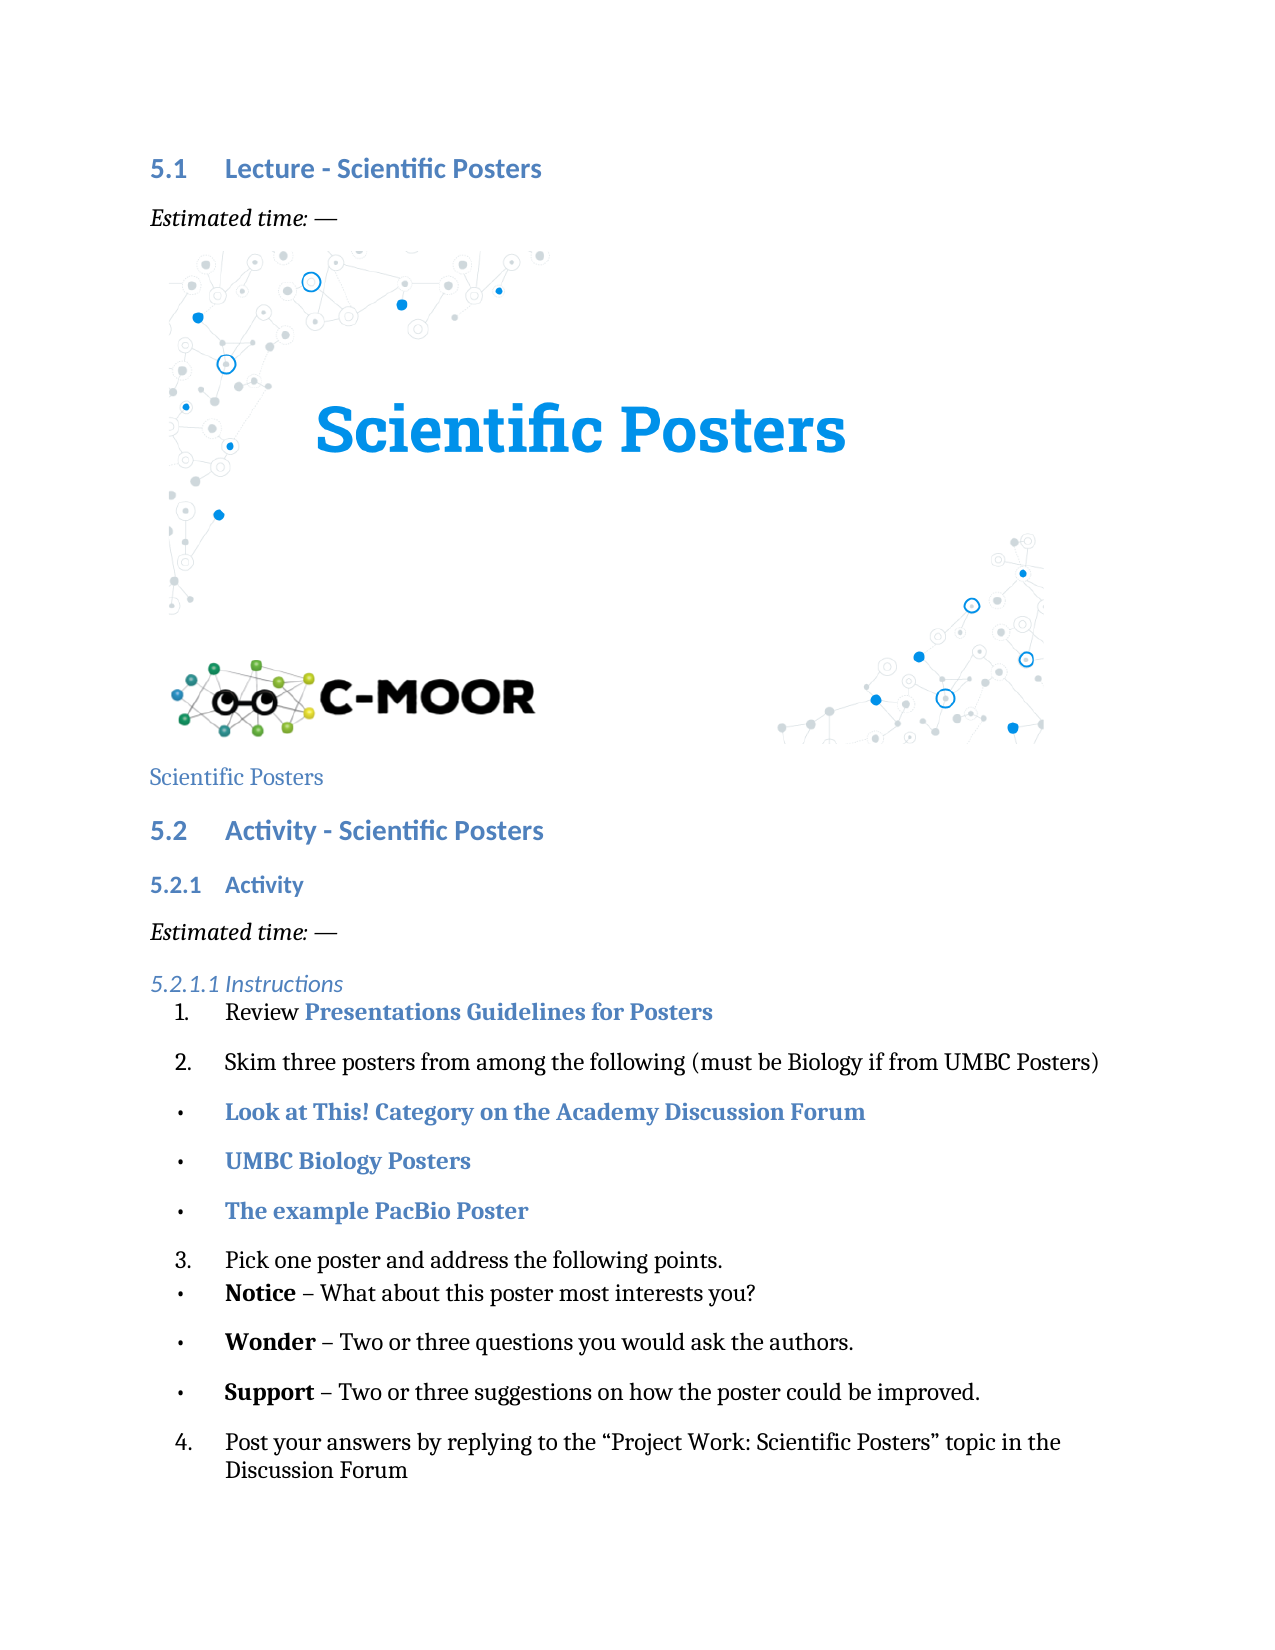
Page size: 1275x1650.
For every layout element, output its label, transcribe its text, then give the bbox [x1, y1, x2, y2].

subtitle 5.1 Lecture - Scientific Posters [150, 150, 1125, 186]
list Post your answers by replying to the “Project Work: Scientific Posters” topic in the Discussion Forum [175, 1427, 1125, 1485]
subtitle 5.2.1 Activity [150, 869, 1125, 899]
picture [168, 251, 1044, 744]
list Support – Two or three suggestions on how the poster could be improved. [175, 1378, 1125, 1407]
text Estimated time: — [150, 918, 1125, 947]
subtitle 5.2.1.1 Instructions [150, 968, 1125, 998]
list Pick one poster and address the following points. [175, 1246, 1125, 1275]
list Skim three posters from among the following (must be Biology if from UMBC Posters) [175, 1048, 1125, 1077]
list Review Presentations Guidelines for Posters [175, 998, 1125, 1027]
list UMBC Biology Posters [175, 1147, 1125, 1176]
list Notice – What about this poster most interests you? [175, 1279, 1125, 1307]
text Estimated time: — [150, 204, 1125, 233]
list Wonder – Two or three questions you would ask the authors. [175, 1328, 1125, 1357]
subtitle 5.2 Activity - Scientific Posters [150, 812, 1125, 848]
list Look at This! Category on the Academy Discussion Forum [175, 1097, 1125, 1126]
text Scientific Posters [150, 763, 1125, 792]
list The example PacBio Poster [175, 1197, 1125, 1225]
